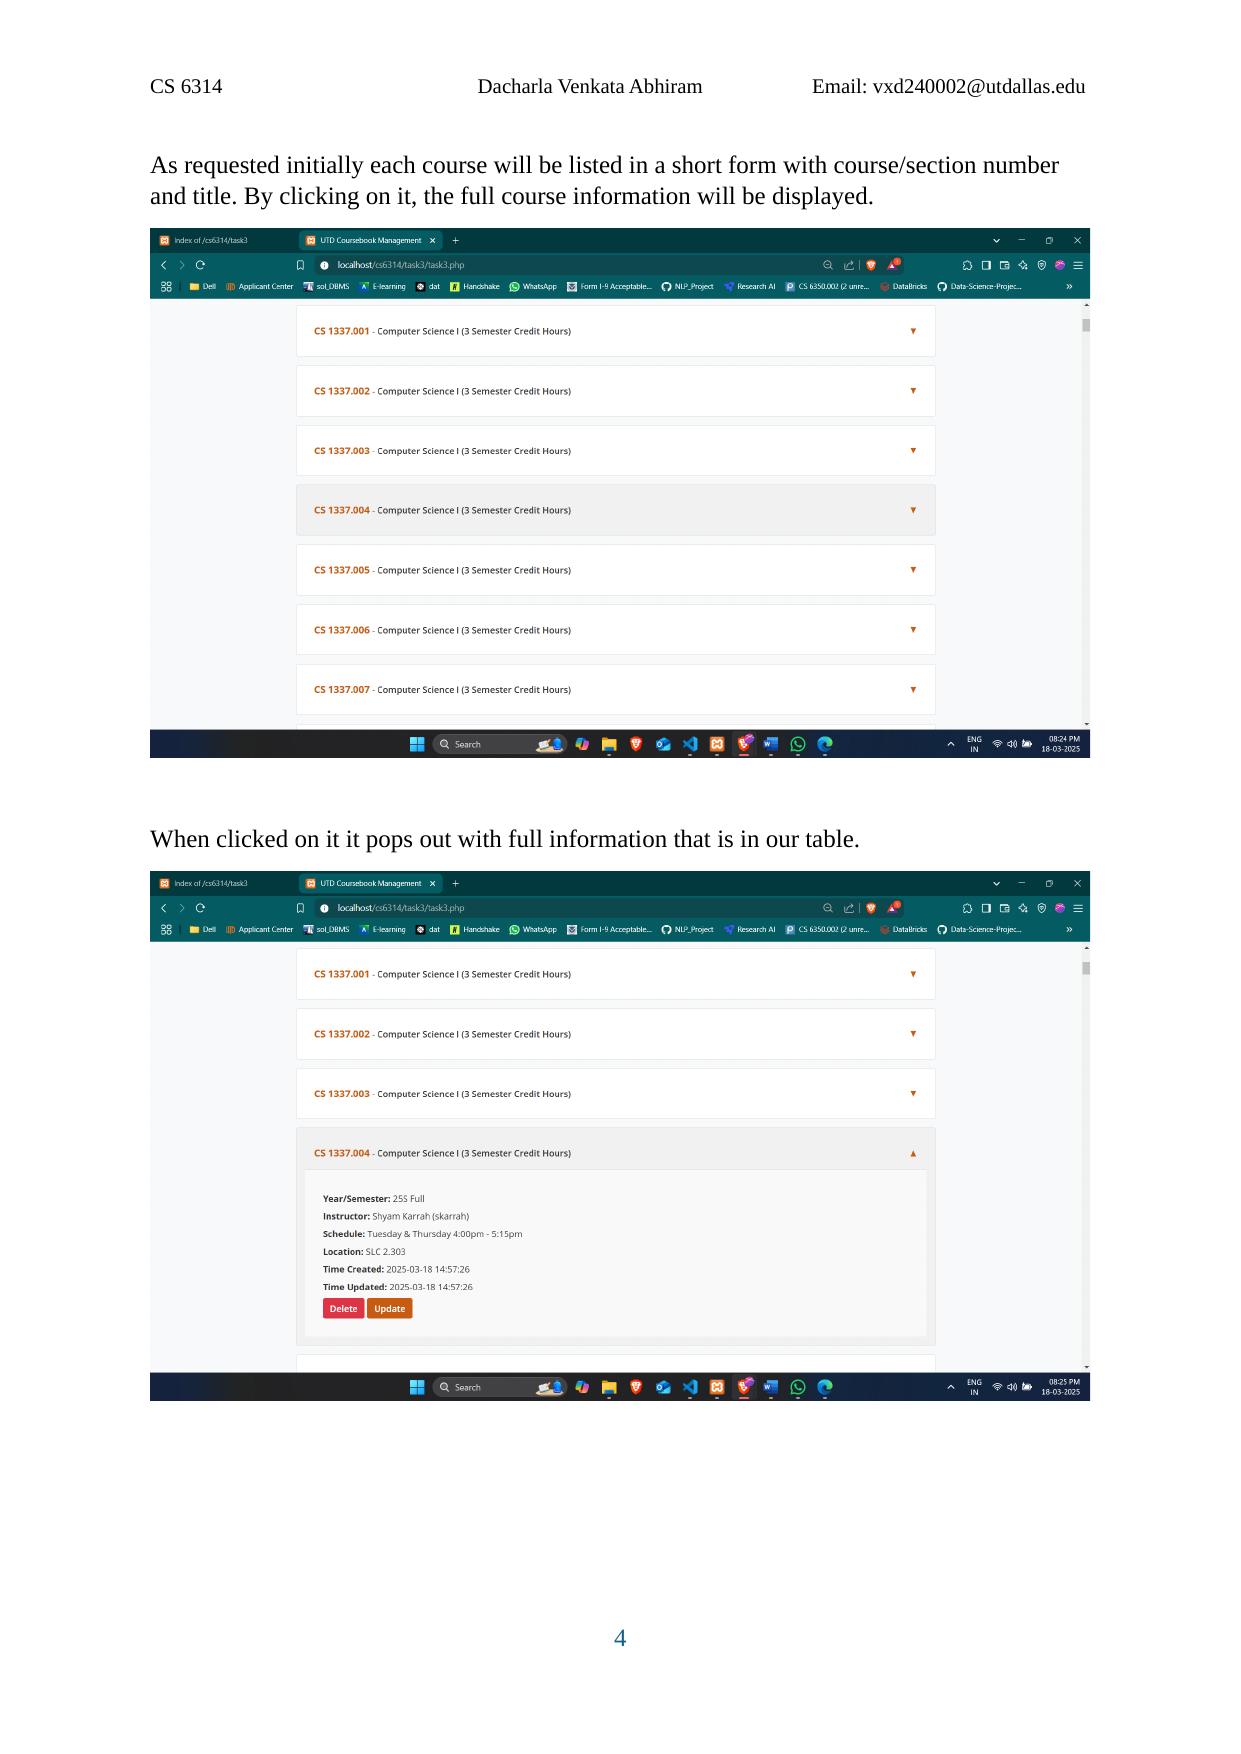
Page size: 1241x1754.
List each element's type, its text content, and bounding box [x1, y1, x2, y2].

picture [150, 228, 1091, 758]
text When clicked on it it pops out with full information that is in our table. [150, 824, 1090, 853]
picture [150, 871, 1091, 1401]
text As requested initially each course will be listed in a short form with course/section number and title. By clicking on it, the full course information will be displayed. [150, 150, 1090, 210]
